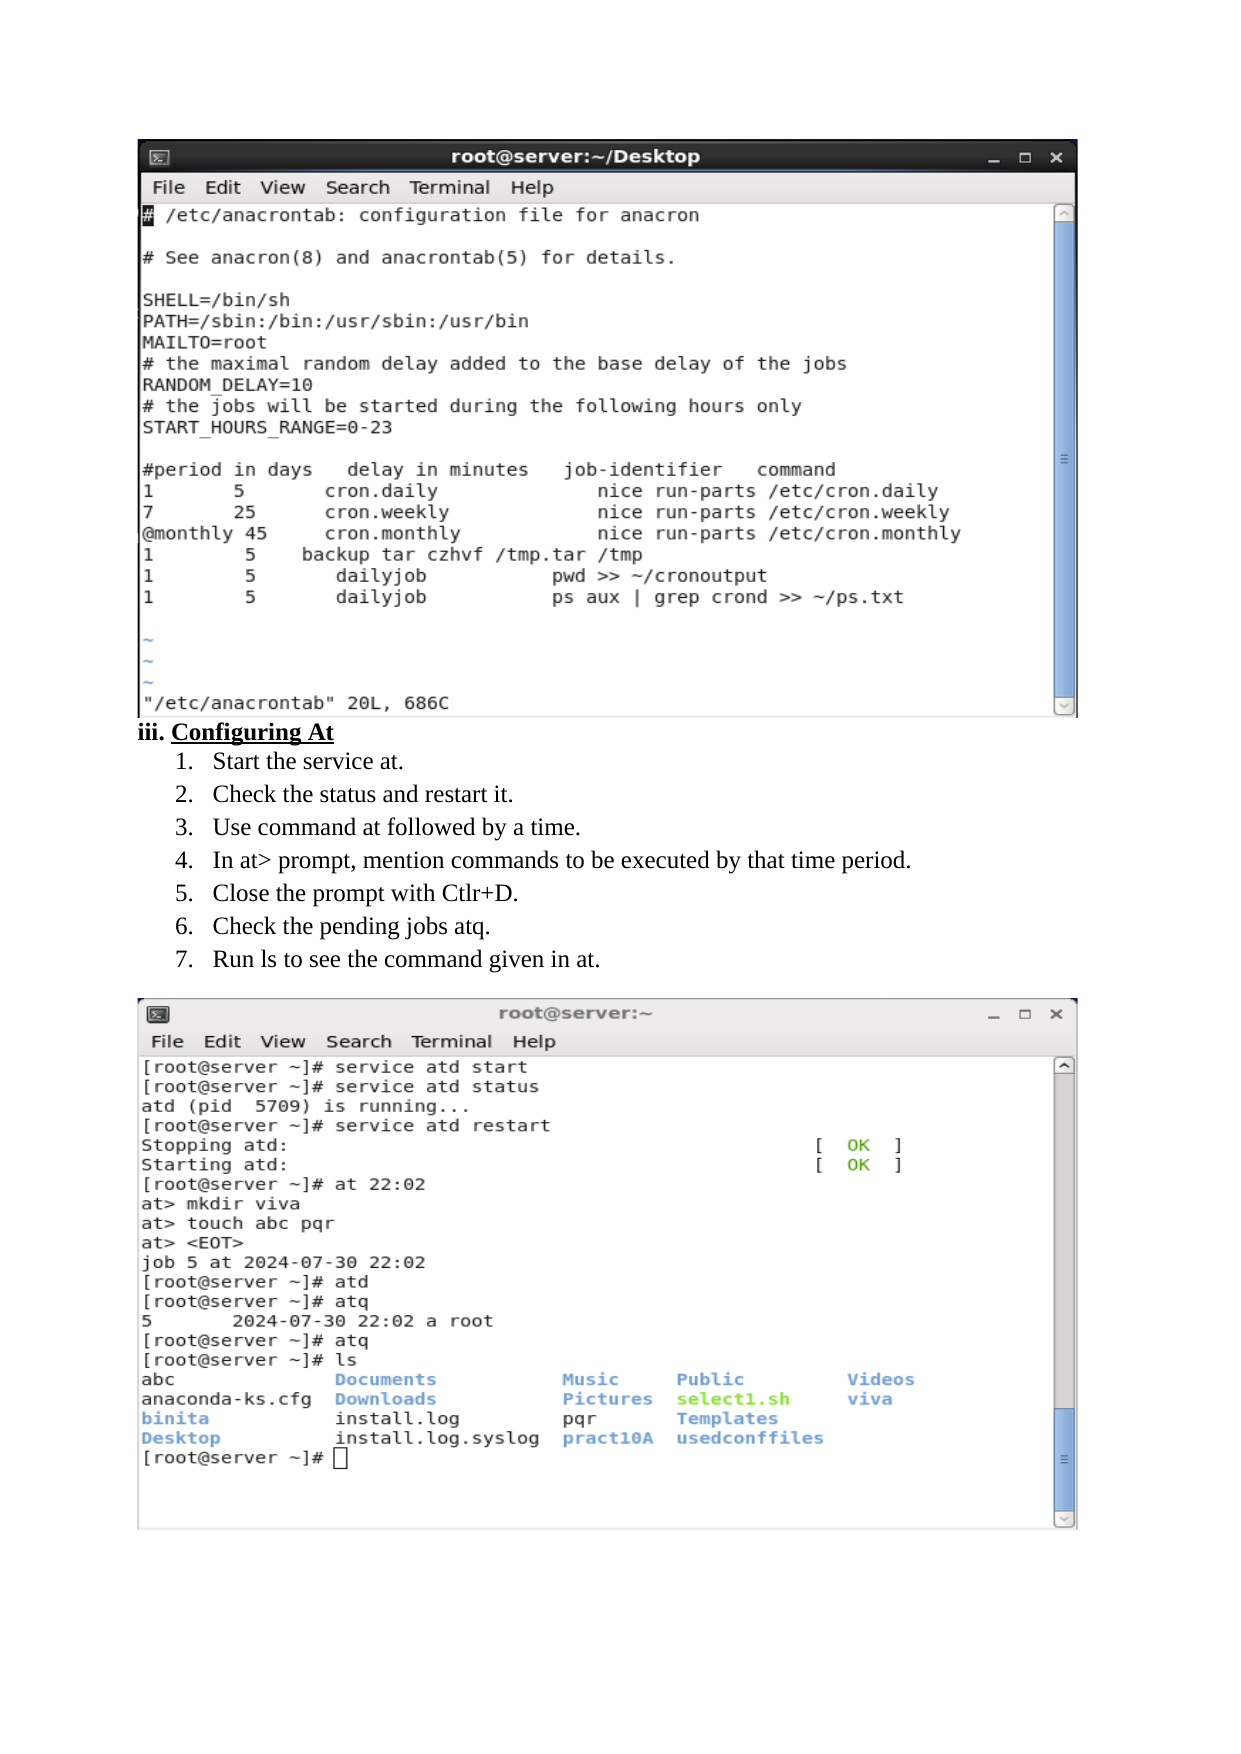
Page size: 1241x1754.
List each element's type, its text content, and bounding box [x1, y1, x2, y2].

list Check the status and restart it. [175, 779, 1240, 808]
list Run ls to see the command given in at. [175, 944, 1240, 973]
list Close the prompt with Ctlr+D. [175, 878, 1240, 907]
list Check the pending jobs atq. [175, 911, 1240, 940]
list Start the service at. [175, 746, 1240, 775]
picture [137, 139, 1078, 718]
text iii. Configuring At [137, 717, 1240, 746]
picture [137, 998, 1078, 1530]
list In at> prompt, mention commands to be executed by that time period. [175, 845, 1240, 874]
list Use command at followed by a time. [175, 812, 1240, 841]
